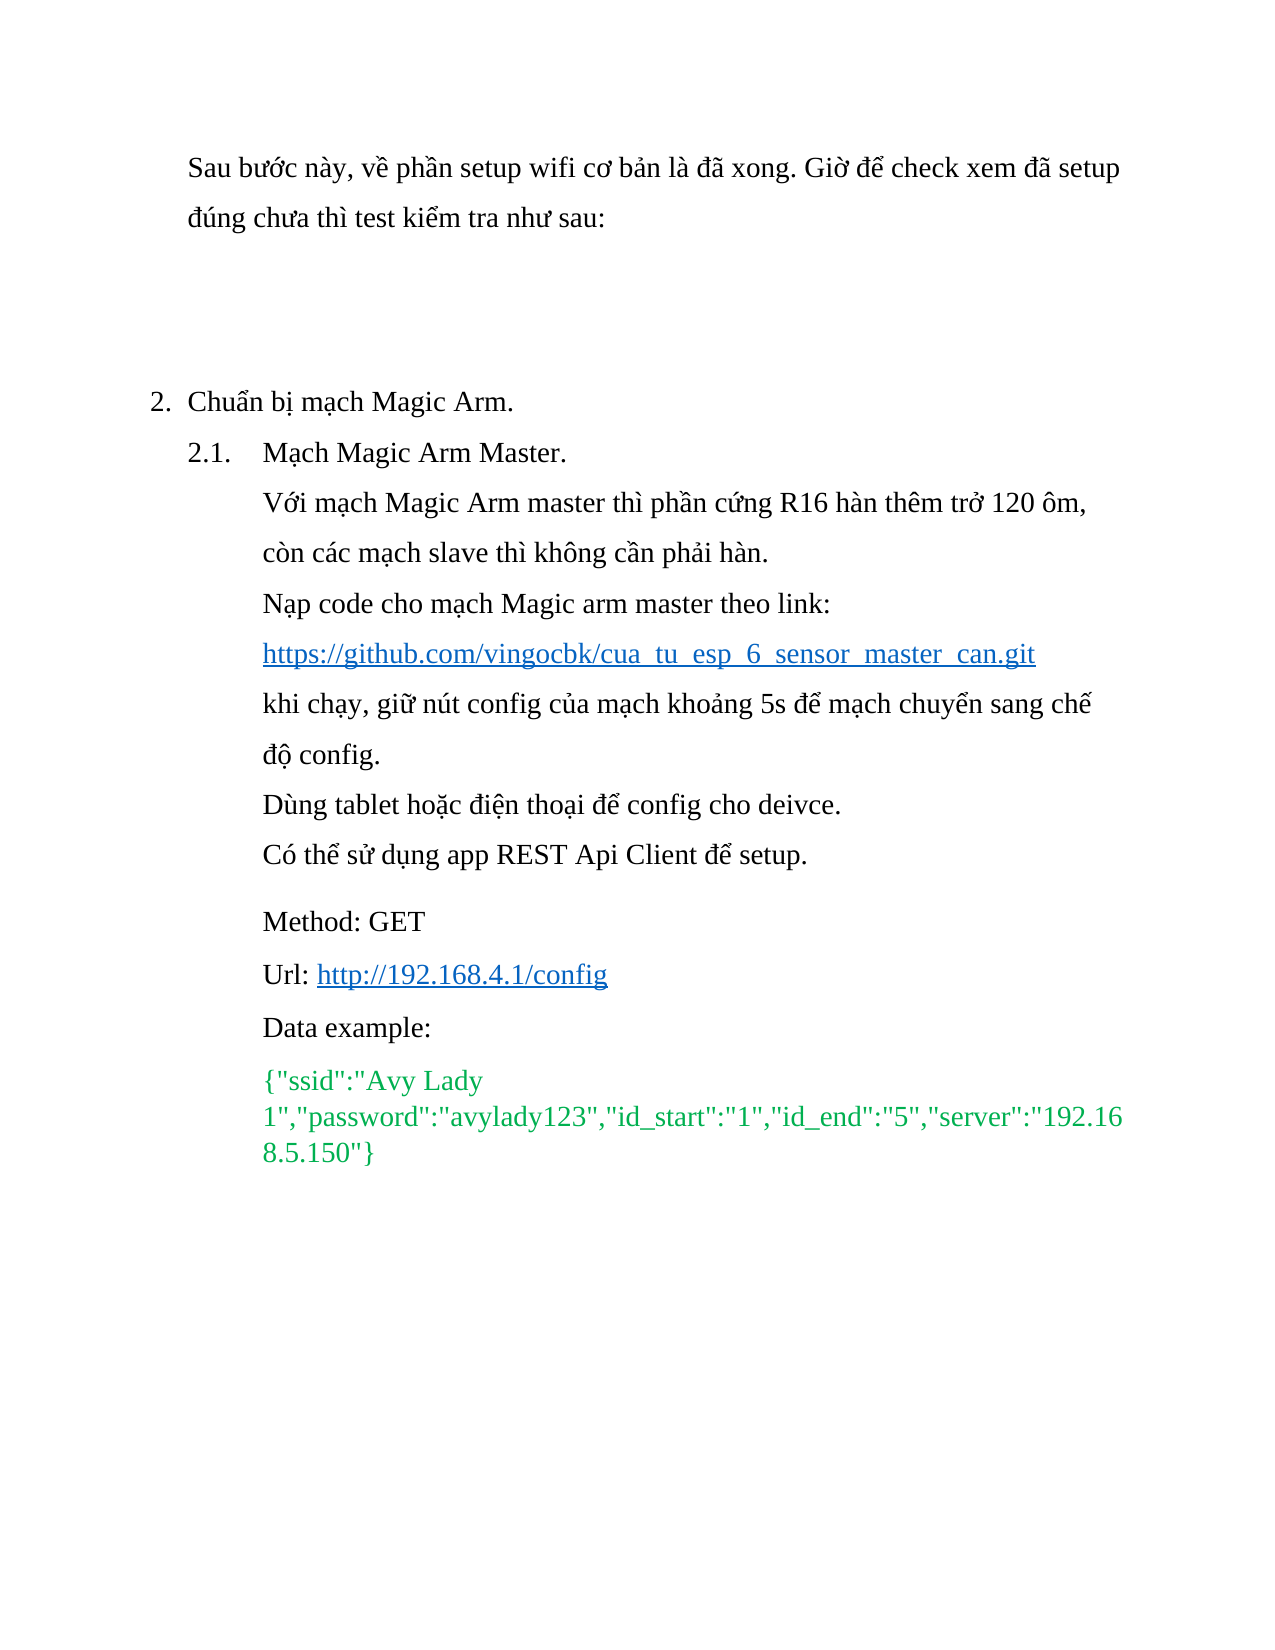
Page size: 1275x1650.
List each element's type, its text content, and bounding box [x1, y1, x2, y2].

list Chuẩn bị mạch Magic Arm. [150, 384, 1125, 418]
text Url: http://192.168.4.1/config [262, 957, 1125, 991]
text Method: GET [262, 904, 1125, 938]
list https://github.com/vingocbk/cua_tu_esp_6_sensor_master_can.git [262, 636, 1125, 670]
text Data example: [262, 1010, 1125, 1043]
list Với mạch Magic Arm master thì phần cứng R16 hàn thêm trở 120 ôm, còn các mạch slave thì không cần phải hàn. [262, 485, 1125, 569]
list Mạch Magic Arm Master. [187, 435, 1125, 468]
list Nạp code cho mạch Magic arm master theo link: [262, 586, 1125, 619]
list Có thể sử dụng app REST Api Client để setup. [262, 837, 1125, 871]
text {"ssid":"Avy Lady 1","password":"avylady123","id_start":"1","id_end":"5","server":"192.168.5.150"} [262, 1063, 1125, 1169]
list khi chạy, giữ nút config của mạch khoảng 5s để mạch chuyển sang chế độ config. [262, 686, 1125, 770]
list Dùng tablet hoặc điện thoại để config cho deivce. [262, 787, 1125, 821]
text Sau bước này, về phần setup wifi cơ bản là đã xong. Giờ để check xem đã setup đúng chưa thì test kiểm tra như sau: [187, 150, 1125, 234]
